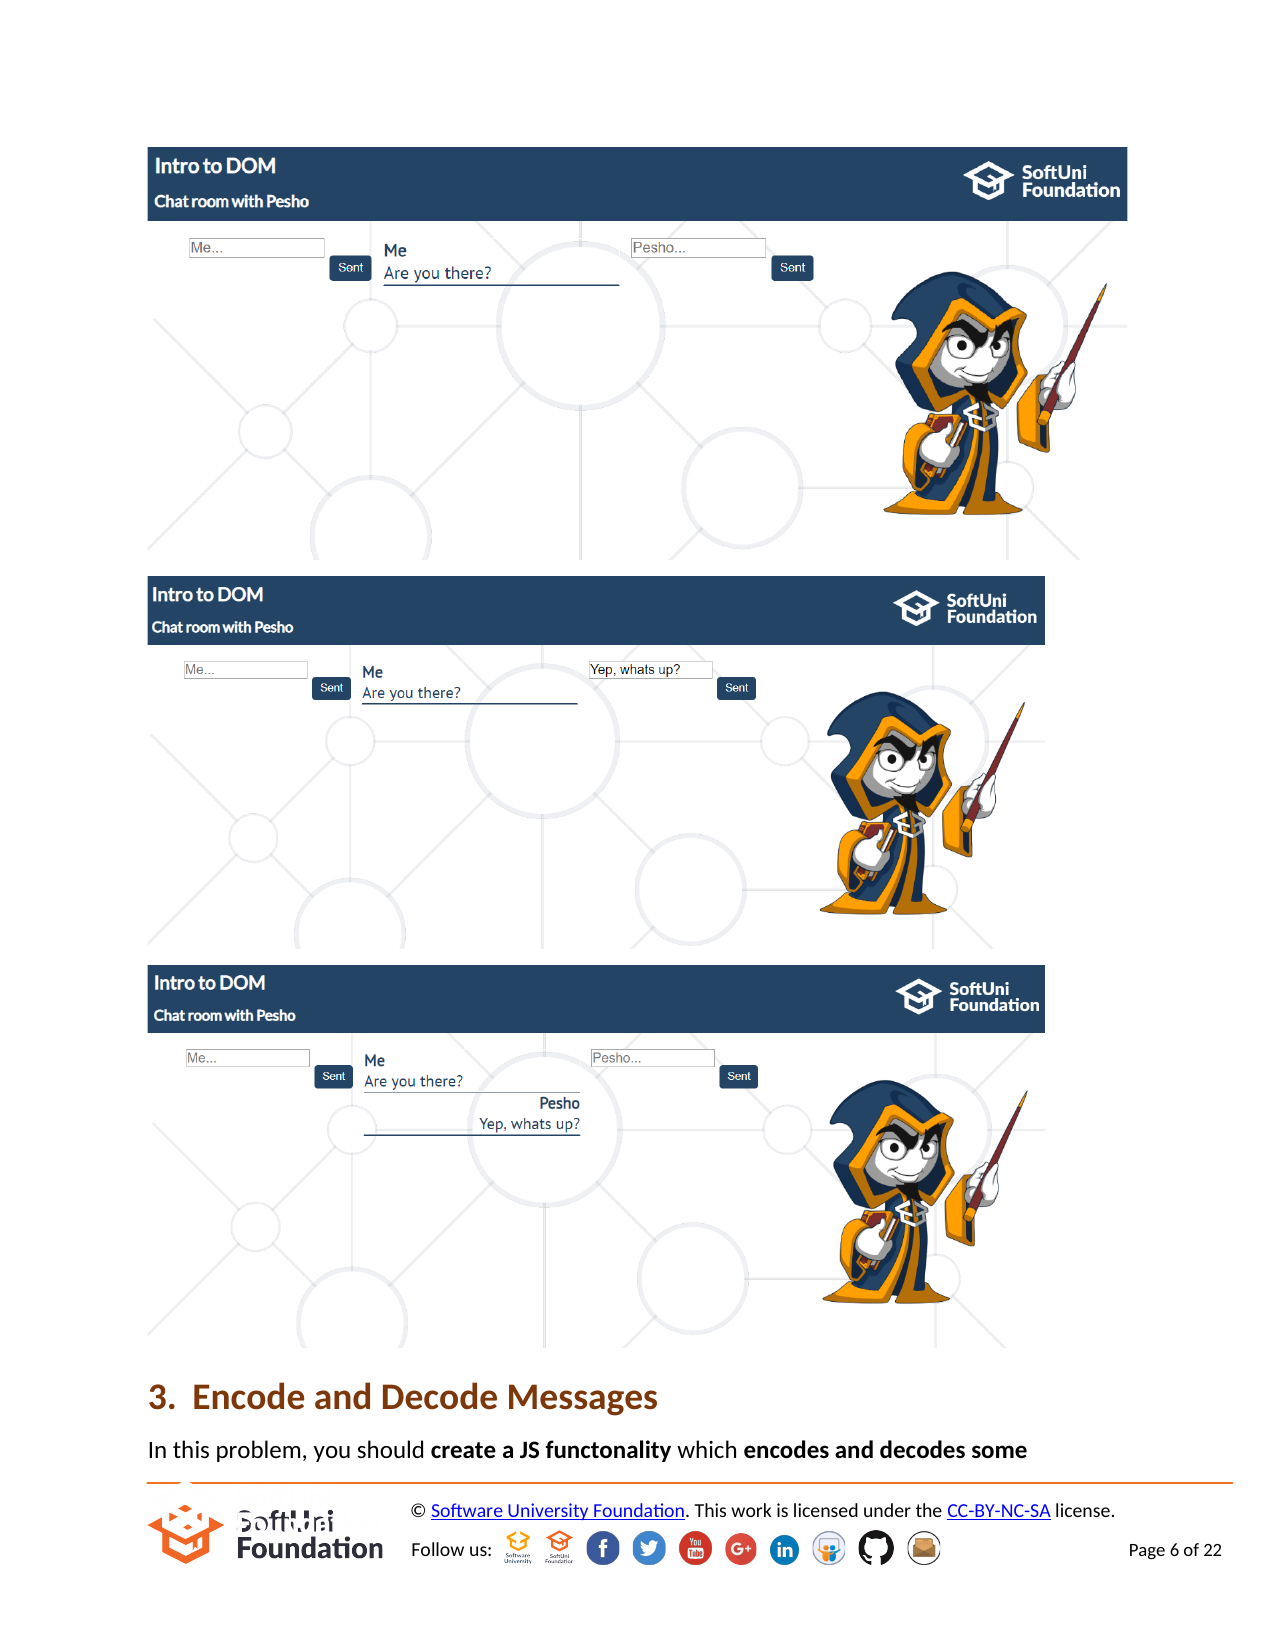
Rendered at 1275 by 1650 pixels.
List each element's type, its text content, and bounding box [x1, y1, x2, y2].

picture [679, 1531, 712, 1565]
picture [147, 147, 1128, 560]
picture [791, 1556, 799, 1565]
picture [812, 1531, 846, 1565]
picture [783, 1547, 792, 1556]
text In this problem, you should create a JS functonality which encodes and decodes some [148, 1434, 1127, 1464]
picture [147, 965, 1045, 1348]
picture [632, 1531, 666, 1565]
picture [147, 1480, 383, 1564]
picture [907, 1531, 941, 1565]
picture [586, 1531, 620, 1565]
picture [504, 1531, 532, 1565]
picture [791, 1535, 799, 1544]
picture [770, 1535, 778, 1544]
picture [770, 1556, 778, 1565]
picture [858, 1530, 894, 1565]
picture [725, 1533, 757, 1565]
picture [545, 1530, 574, 1565]
subtitle Encode and Decode Messages [148, 1373, 1127, 1418]
picture [147, 576, 1045, 949]
